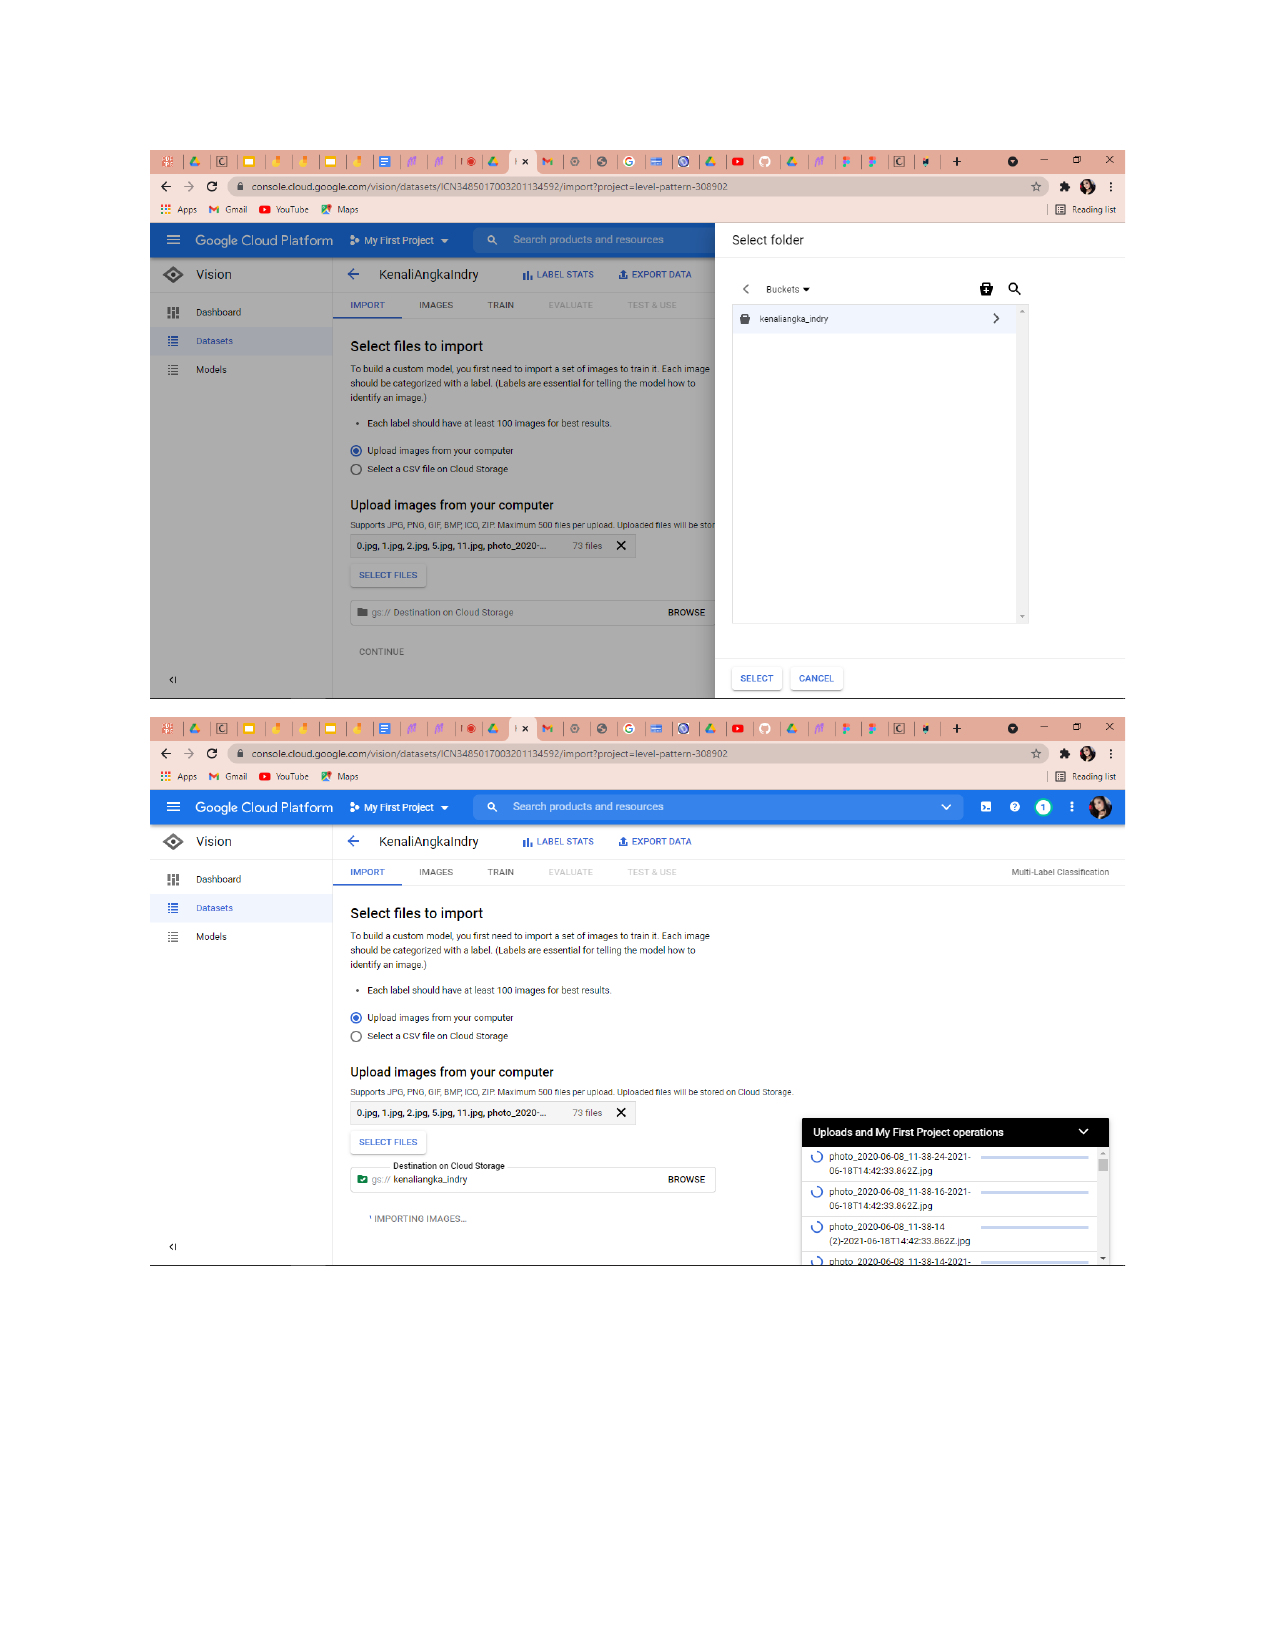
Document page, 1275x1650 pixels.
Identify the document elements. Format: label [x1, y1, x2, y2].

picture [150, 150, 1125, 699]
picture [150, 717, 1125, 1266]
